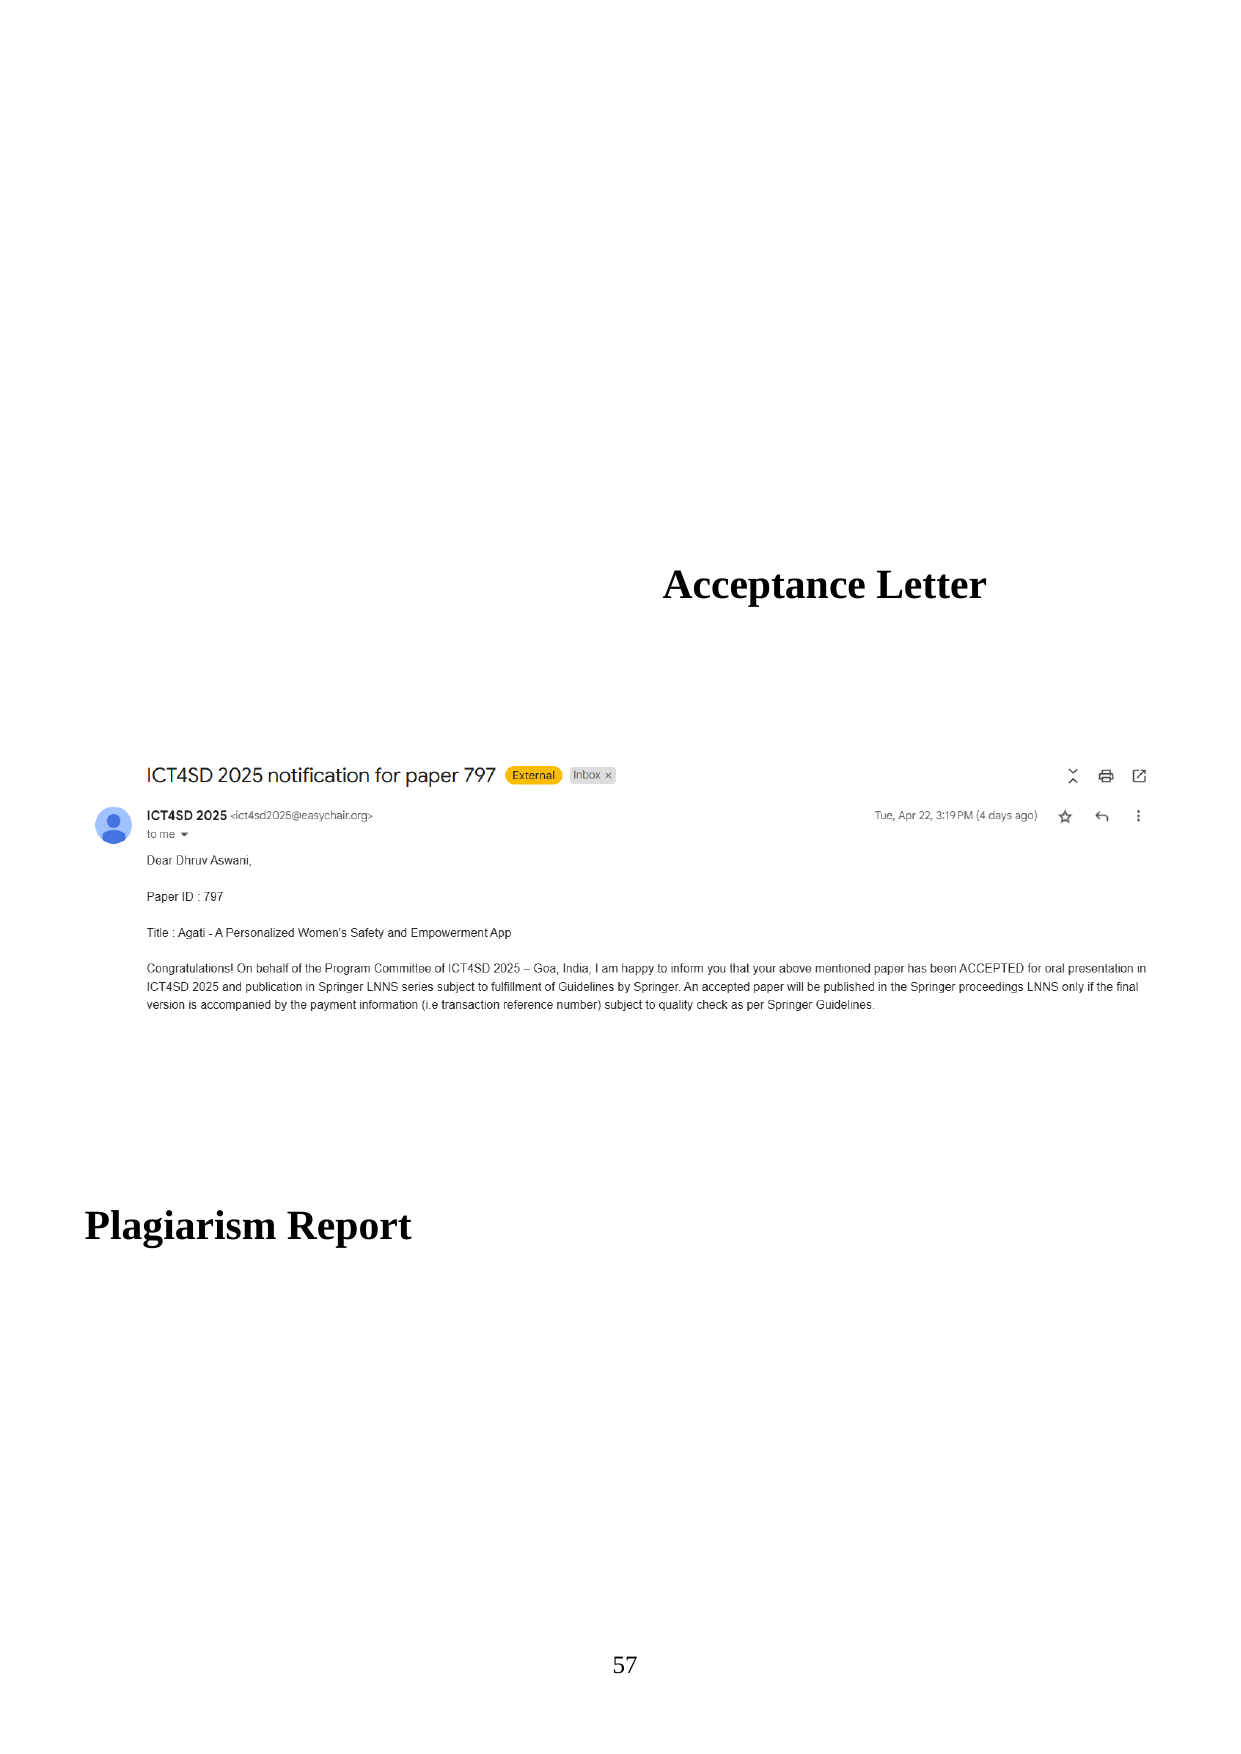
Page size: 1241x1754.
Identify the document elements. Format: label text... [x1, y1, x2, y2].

text Plagiarism Report [84, 1201, 1165, 1248]
text Acceptance Letter [662, 559, 1165, 607]
picture [84, 753, 1158, 1018]
